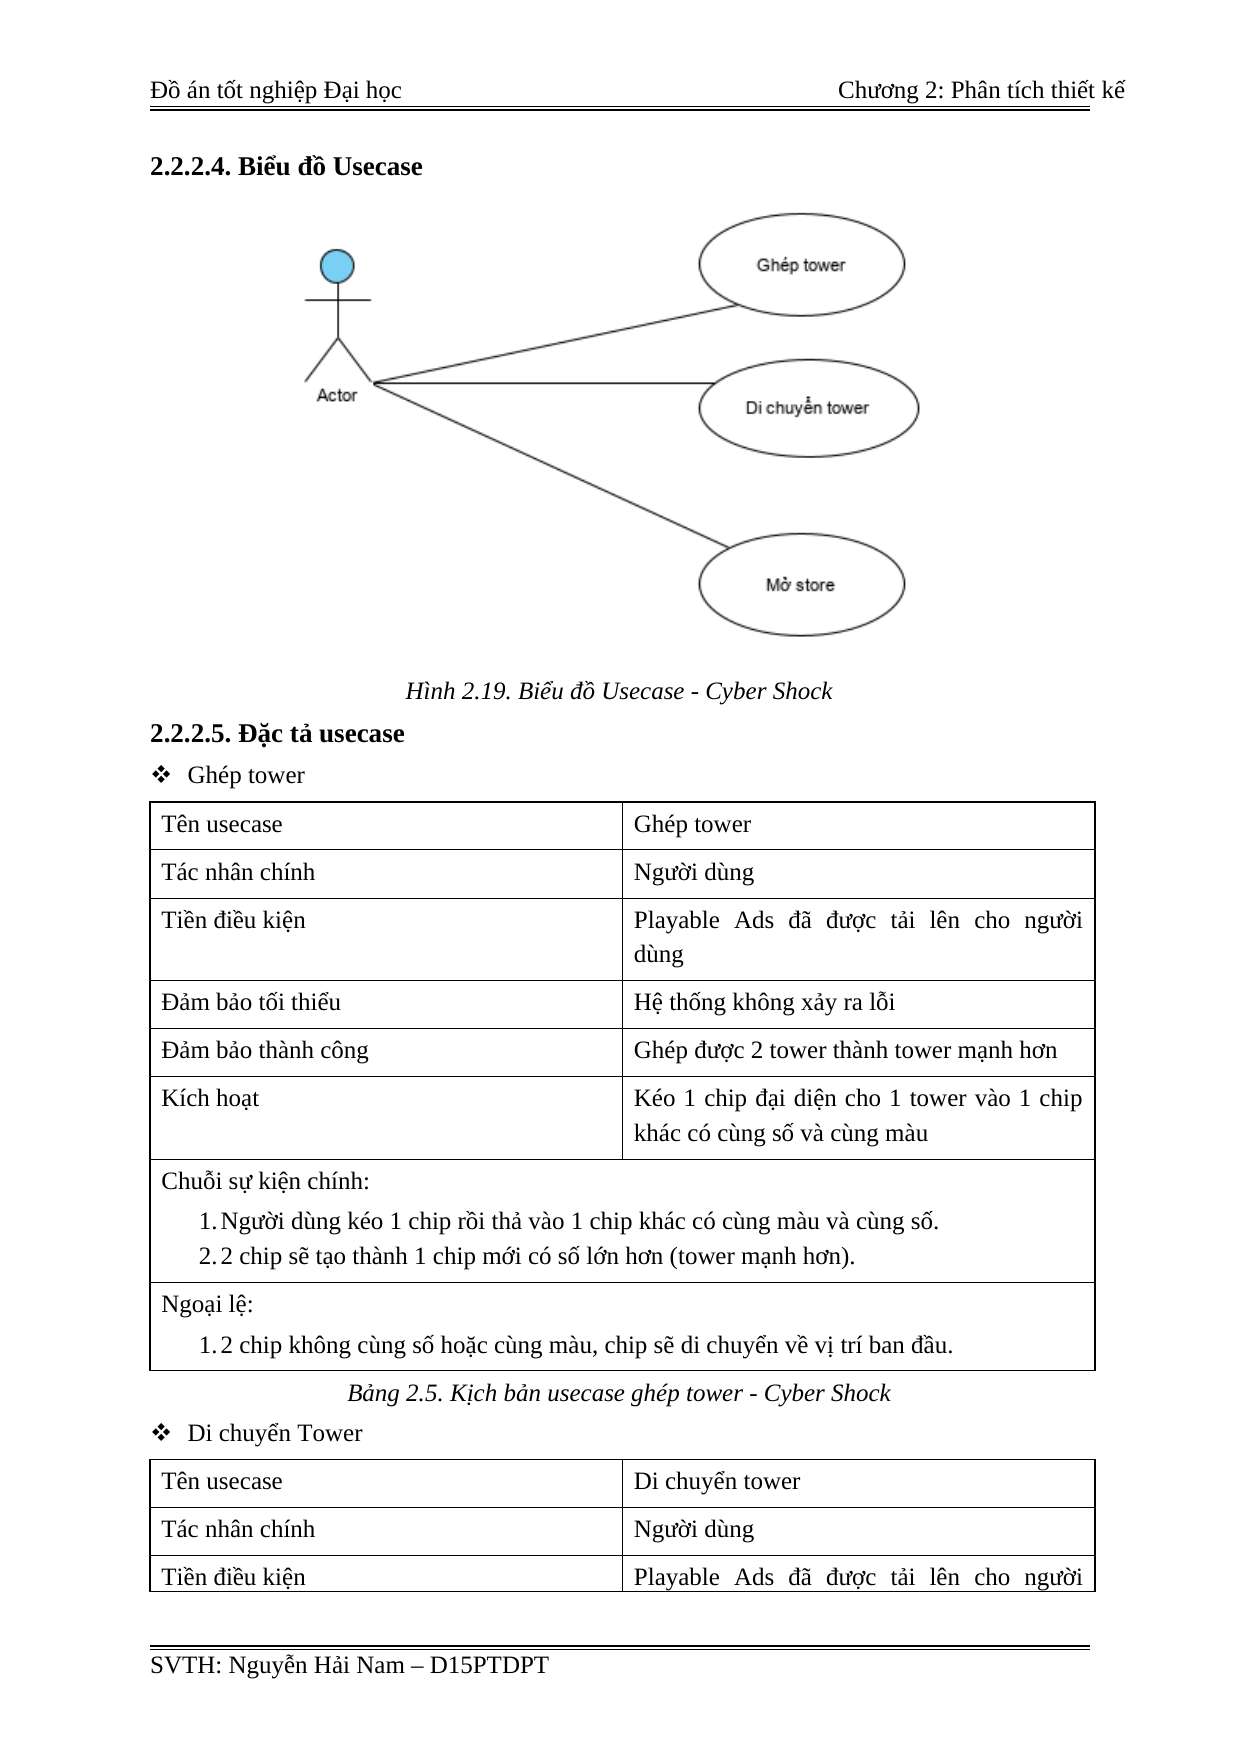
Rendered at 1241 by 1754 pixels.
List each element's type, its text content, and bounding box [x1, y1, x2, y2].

table_cell Playable Ads đã được tải lên cho người dùng [623, 899, 1094, 980]
table_cell Ghép được 2 tower thành tower mạnh hơn [623, 1029, 1094, 1076]
table_cell Tiền điều kiện [151, 1556, 622, 1591]
table_cell Kéo 1 chip đại diện cho 1 tower vào 1 chip khác có cùng số và cùng màu [623, 1077, 1094, 1158]
list Di chuyển Tower [150, 1418, 1090, 1447]
subtitle 2.2.2.5. Đặc tả usecase [150, 717, 1090, 748]
picture [275, 193, 965, 665]
table_cell Tác nhân chính [151, 850, 622, 897]
text Hình 2.19. Biểu đồ Usecase - Cyber Shock [150, 676, 1090, 705]
table_cell Chuỗi sự kiện chính: Người dùng kéo 1 chip rồi thả vào 1 chip khác có cùng màu và cùng số. 2 chip sẽ tạo thành 1 chip mới có số lớn hơn (tower mạnh hơn). [151, 1160, 1094, 1282]
table_cell Tiền điều kiện [151, 899, 622, 980]
subtitle 2.2.2.4. Biểu đồ Usecase [150, 150, 1090, 181]
table_cell Người dùng [623, 850, 1094, 897]
table_cell Kích hoạt [151, 1077, 622, 1158]
list Ghép tower [150, 761, 1090, 789]
table_header Ghép tower [623, 803, 1094, 849]
table_cell Ngoại lệ: 2 chip không cùng số hoặc cùng màu, chip sẽ di chuyển về vị trí ban đầu. [151, 1283, 1094, 1370]
table_cell Đảm bảo thành công [151, 1029, 622, 1076]
table_header Tên usecase [151, 803, 622, 849]
table_cell Người dùng [623, 1508, 1094, 1555]
text Bảng 2.5. Kịch bản usecase ghép tower - Cyber Shock [150, 1378, 1090, 1406]
table_cell Đảm bảo tối thiểu [151, 981, 622, 1028]
table_cell Tác nhân chính [151, 1508, 622, 1555]
table_header Di chuyển tower [623, 1460, 1094, 1507]
table_header Tên usecase [151, 1460, 622, 1507]
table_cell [623, 1556, 1094, 1591]
table_cell Hệ thống không xảy ra lỗi [623, 981, 1094, 1028]
